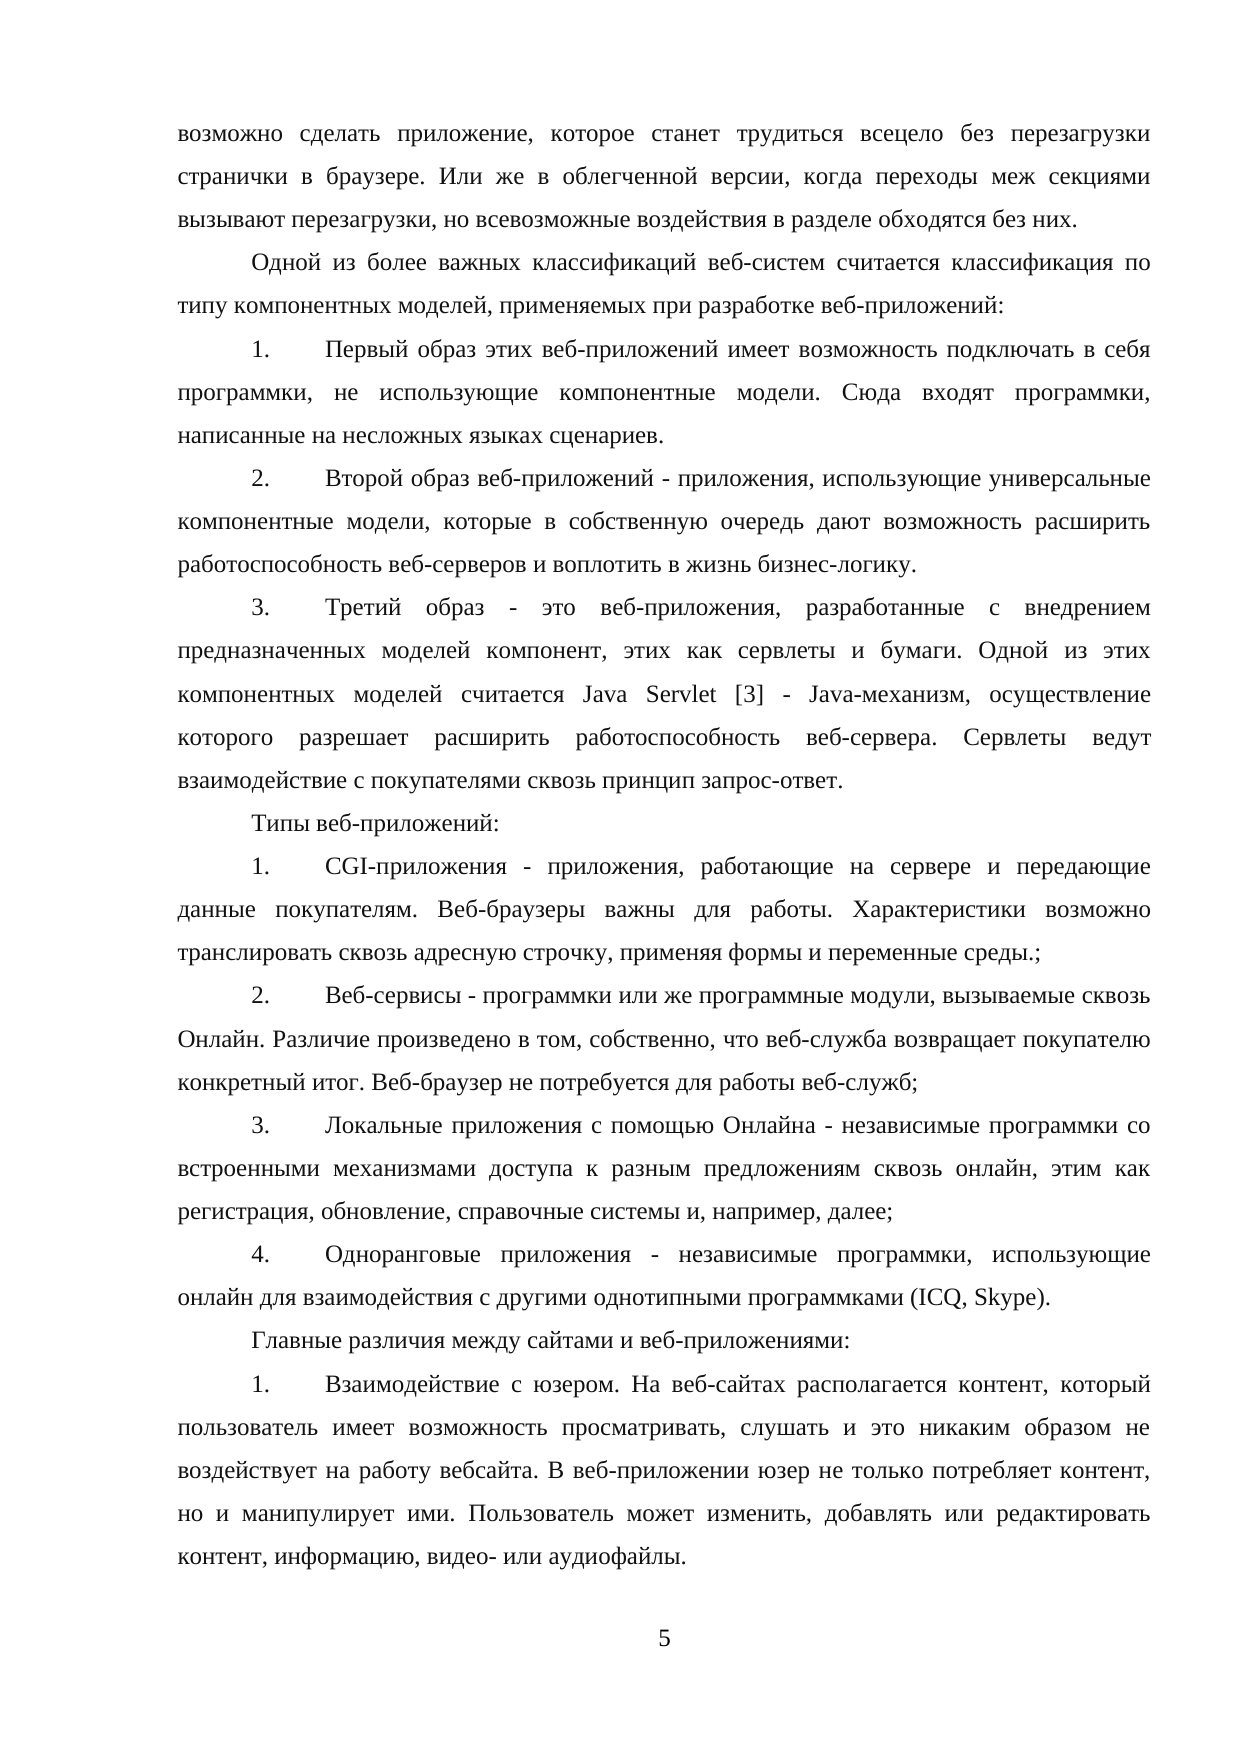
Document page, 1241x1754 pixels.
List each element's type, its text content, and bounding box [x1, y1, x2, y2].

list Третий образ - это веб-приложения, разработанные с внедрением предназначенных моделей компонент, этих как сервлеты и бумаги. Одной из этих компонентных моделей считается Java Servlet [3] - Java-механизм, осуществление которого разрешает расширить работоспособность веб-сервера. Сервлеты ведут взаимодействие с покупателями сквозь принцип запрос-ответ. [177, 592, 1152, 794]
list Взаимодействие с юзером. На веб-сайтах располагается контент, который пользователь имеет возможность просматривать, слушать и это никаким образом не воздействует на работу вебсайта. В веб-приложении юзер не только потребляет контент, но и манипулирует ими. Пользователь может изменить, добавлять или редактировать контент, информацию, видео- или аудиофайлы. [177, 1369, 1152, 1570]
list Одноранговые приложения - независимые программки, использующие онлайн для взаимодействия с другими однотипными программками (ICQ, Skype). [177, 1239, 1152, 1311]
text Одной из более важных классификаций веб-систем считается классификация по типу компонентных моделей, применяемых при разработке веб-приложений: [177, 247, 1152, 319]
text Главные различия между сайтами и веб-приложениями: [177, 1326, 1152, 1354]
text Типы веб-приложений: [177, 808, 1152, 837]
list Второй образ веб-приложений - приложения, использующие универсальные компонентные модели, которые в собственную очередь дают возможность расширить работоспособность веб-серверов и воплотить в жизнь бизнес-логику. [177, 463, 1152, 578]
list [177, 118, 1152, 233]
list Веб-сервисы - программки или же программные модули, вызываемые сквозь Онлайн. Различие произведено в том, собственно, что веб-служба возвращает покупателю конкретный итог. Веб-браузер не потребуется для работы веб-служб; [177, 981, 1152, 1096]
list Первый образ этих веб-приложений имеет возможность подключать в себя программки, не использующие компонентные модели. Сюда входят программки, написанные на несложных языках сценариев. [177, 334, 1152, 449]
list CGI-приложения - приложения, работающие на сервере и передающие данные покупателям. Веб-браузеры важны для работы. Характеристики возможно транслировать сквозь адресную строчку, применяя формы и переменные среды.; [177, 851, 1152, 966]
list Локальные приложения с помощью Онлайна - независимые программки со встроенными механизмами доступа к разным предложениям сквозь онлайн, этим как регистрация, обновление, справочные системы и, например, далее; [177, 1110, 1152, 1225]
